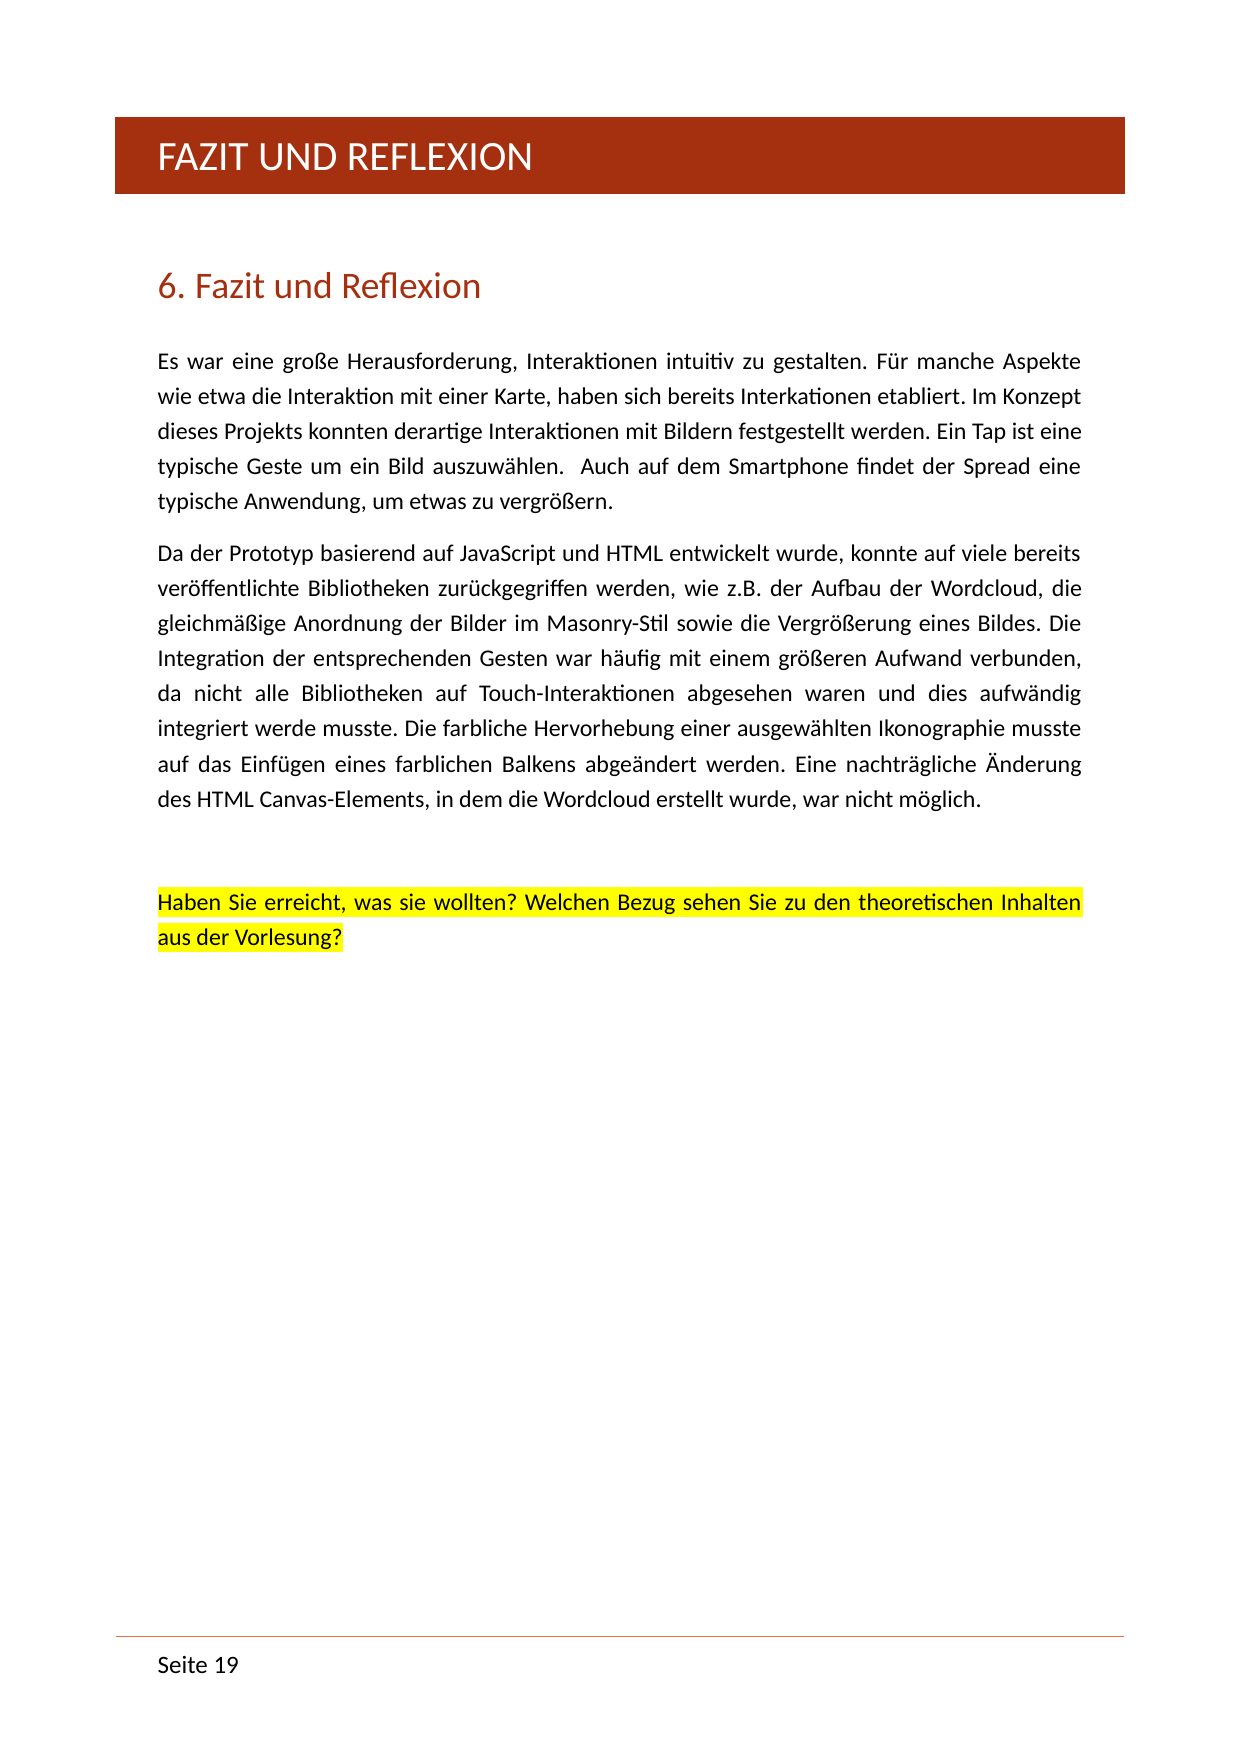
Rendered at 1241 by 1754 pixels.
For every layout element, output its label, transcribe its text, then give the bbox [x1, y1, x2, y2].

text Haben Sie erreicht, was sie wollten? Welchen Bezug sehen Sie zu den theoretischen Inhalten aus der Vorlesung? [157, 887, 1083, 952]
text Da der Prototyp basierend auf JavaScript und HTML entwickelt wurde, konnte auf viele bereits veröffentlichte Bibliotheken zurückgegriffen werden, wie z.B. der Aufbau der Wordcloud, die gleichmäßige Anordnung der Bilder im Masonry-Stil sowie die Vergrößerung eines Bildes. Die Integration der entsprechenden Gesten war häufig mit einem größeren Aufwand verbunden, da nicht alle Bibliotheken auf Touch-Interaktionen abgesehen waren und dies aufwändig integriert werde musste. Die farbliche Hervorhebung einer ausgewählten Ikonographie musste auf das Einfügen eines farblichen Balkens abgeändert werden. Eine nachträgliche Änderung des HTML Canvas-Elements, in dem die Wordcloud erstellt wurde, war nicht möglich. [157, 538, 1083, 813]
subtitle Fazit und Reflexion [157, 262, 1083, 308]
text Es war eine große Herausforderung, Interaktionen intuitiv zu gestalten. Für manche Aspekte wie etwa die Interaktion mit einer Karte, haben sich bereits Interkationen etabliert. Im Konzept dieses Projekts konnten derartige Interaktionen mit Bildern festgestellt werden. Ein Tap ist eine typische Geste um ein Bild auszuwählen. Auch auf dem Smartphone findet der Spread eine typische Anwendung, um etwas zu vergrößern. [157, 346, 1083, 516]
